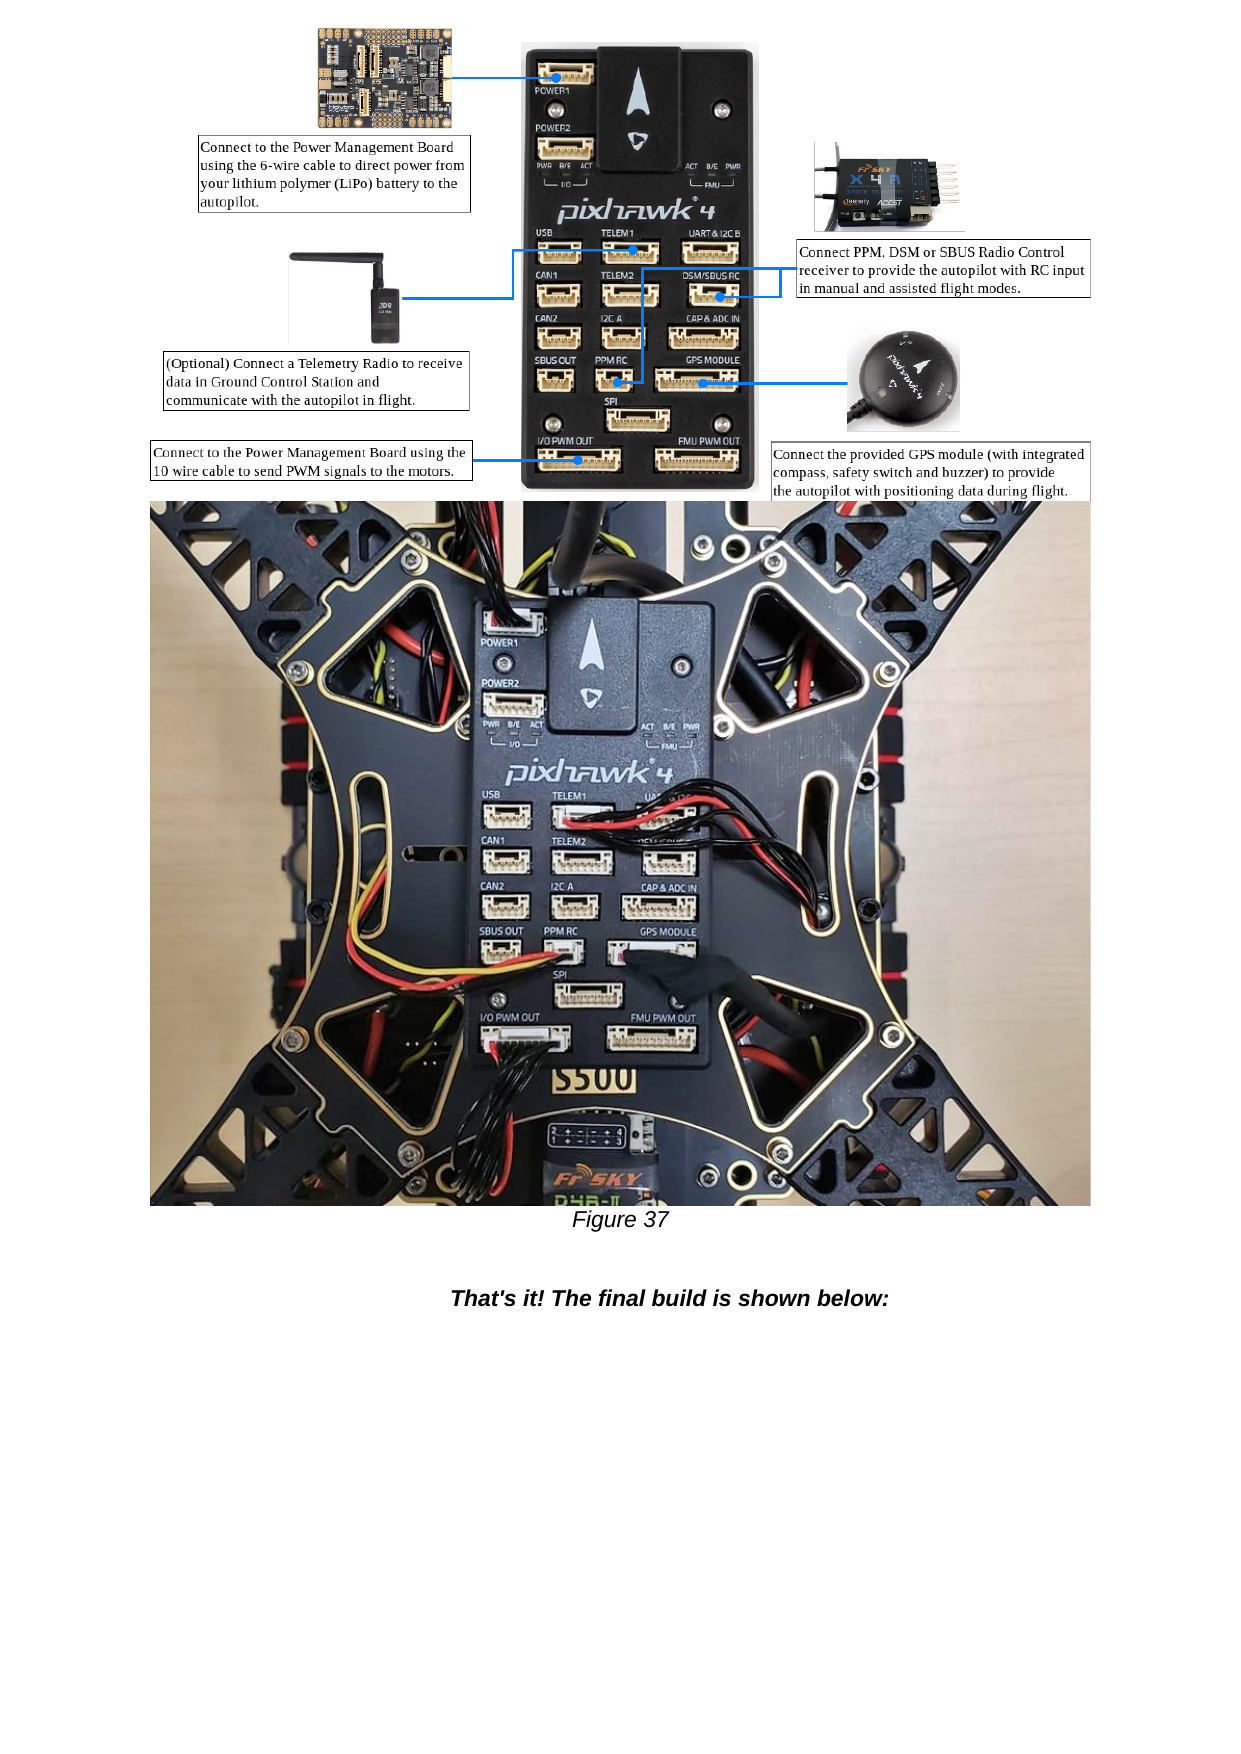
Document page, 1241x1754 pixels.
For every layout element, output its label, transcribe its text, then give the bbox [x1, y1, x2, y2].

text Figure 37 [150, 1206, 1090, 1232]
picture [150, 26, 1091, 1206]
text That's it! The final build is shown below: [450, 1284, 1090, 1311]
